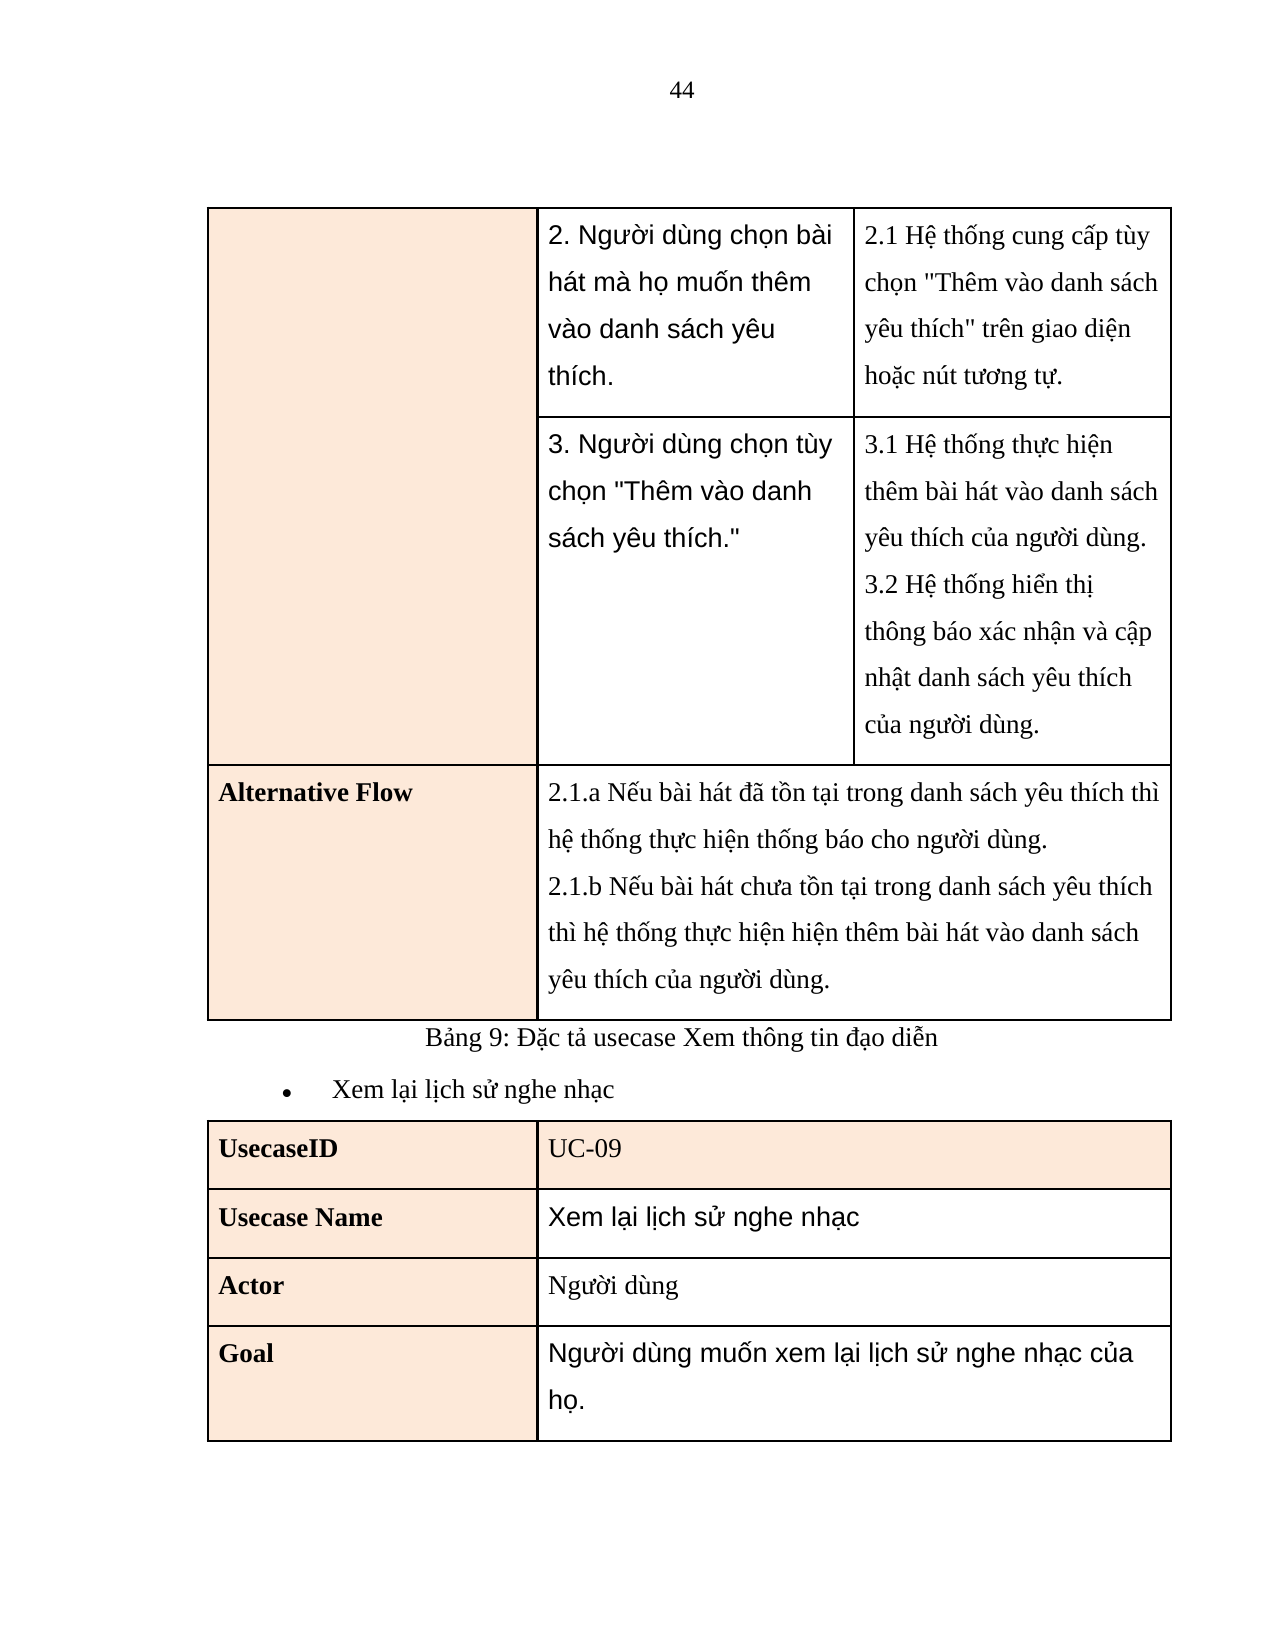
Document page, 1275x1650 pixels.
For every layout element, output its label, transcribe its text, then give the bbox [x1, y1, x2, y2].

table_cell Goal [209, 1327, 536, 1440]
table_cell Actor [209, 1259, 536, 1325]
table_cell Người dùng [539, 1259, 1170, 1325]
table_cell 2.1.a Nếu bài hát đã tồn tại trong danh sách yêu thích thì hệ thống thực hiện thống báo cho người dùng. 2.1.b Nếu bài hát chưa tồn tại trong danh sách yêu thích thì hệ thống thực hiện hiện thêm bài hát vào danh sách yêu thích của người dùng. [539, 766, 1170, 1019]
table_header UC-09 [539, 1122, 1170, 1188]
table_cell 2. Người dùng chọn bài hát mà họ muốn thêm vào danh sách yêu thích. [539, 209, 853, 416]
table_cell 3.1 Hệ thống thực hiện thêm bài hát vào danh sách yêu thích của người dùng. 3.2 Hệ thống hiển thị thông báo xác nhận và cập nhật danh sách yêu thích của người dùng. [855, 418, 1170, 764]
table_cell Xem lại lịch sử nghe nhạc [539, 1190, 1170, 1257]
table_cell Alternative Flow [209, 766, 536, 1019]
table_cell 3. Người dùng chọn tùy chọn "Thêm vào danh sách yêu thích." [539, 418, 853, 764]
table_cell Usecase Name [209, 1190, 536, 1257]
table_cell Người dùng muốn xem lại lịch sử nghe nhạc của họ. [539, 1327, 1170, 1440]
table_header UsecaseID [209, 1122, 536, 1188]
text Xem lại lịch sử nghe nhạc [282, 1073, 1157, 1104]
table_cell 2.1 Hệ thống cung cấp tùy chọn "Thêm vào danh sách yêu thích" trên giao diện hoặc nút tương tự. [855, 209, 1170, 416]
